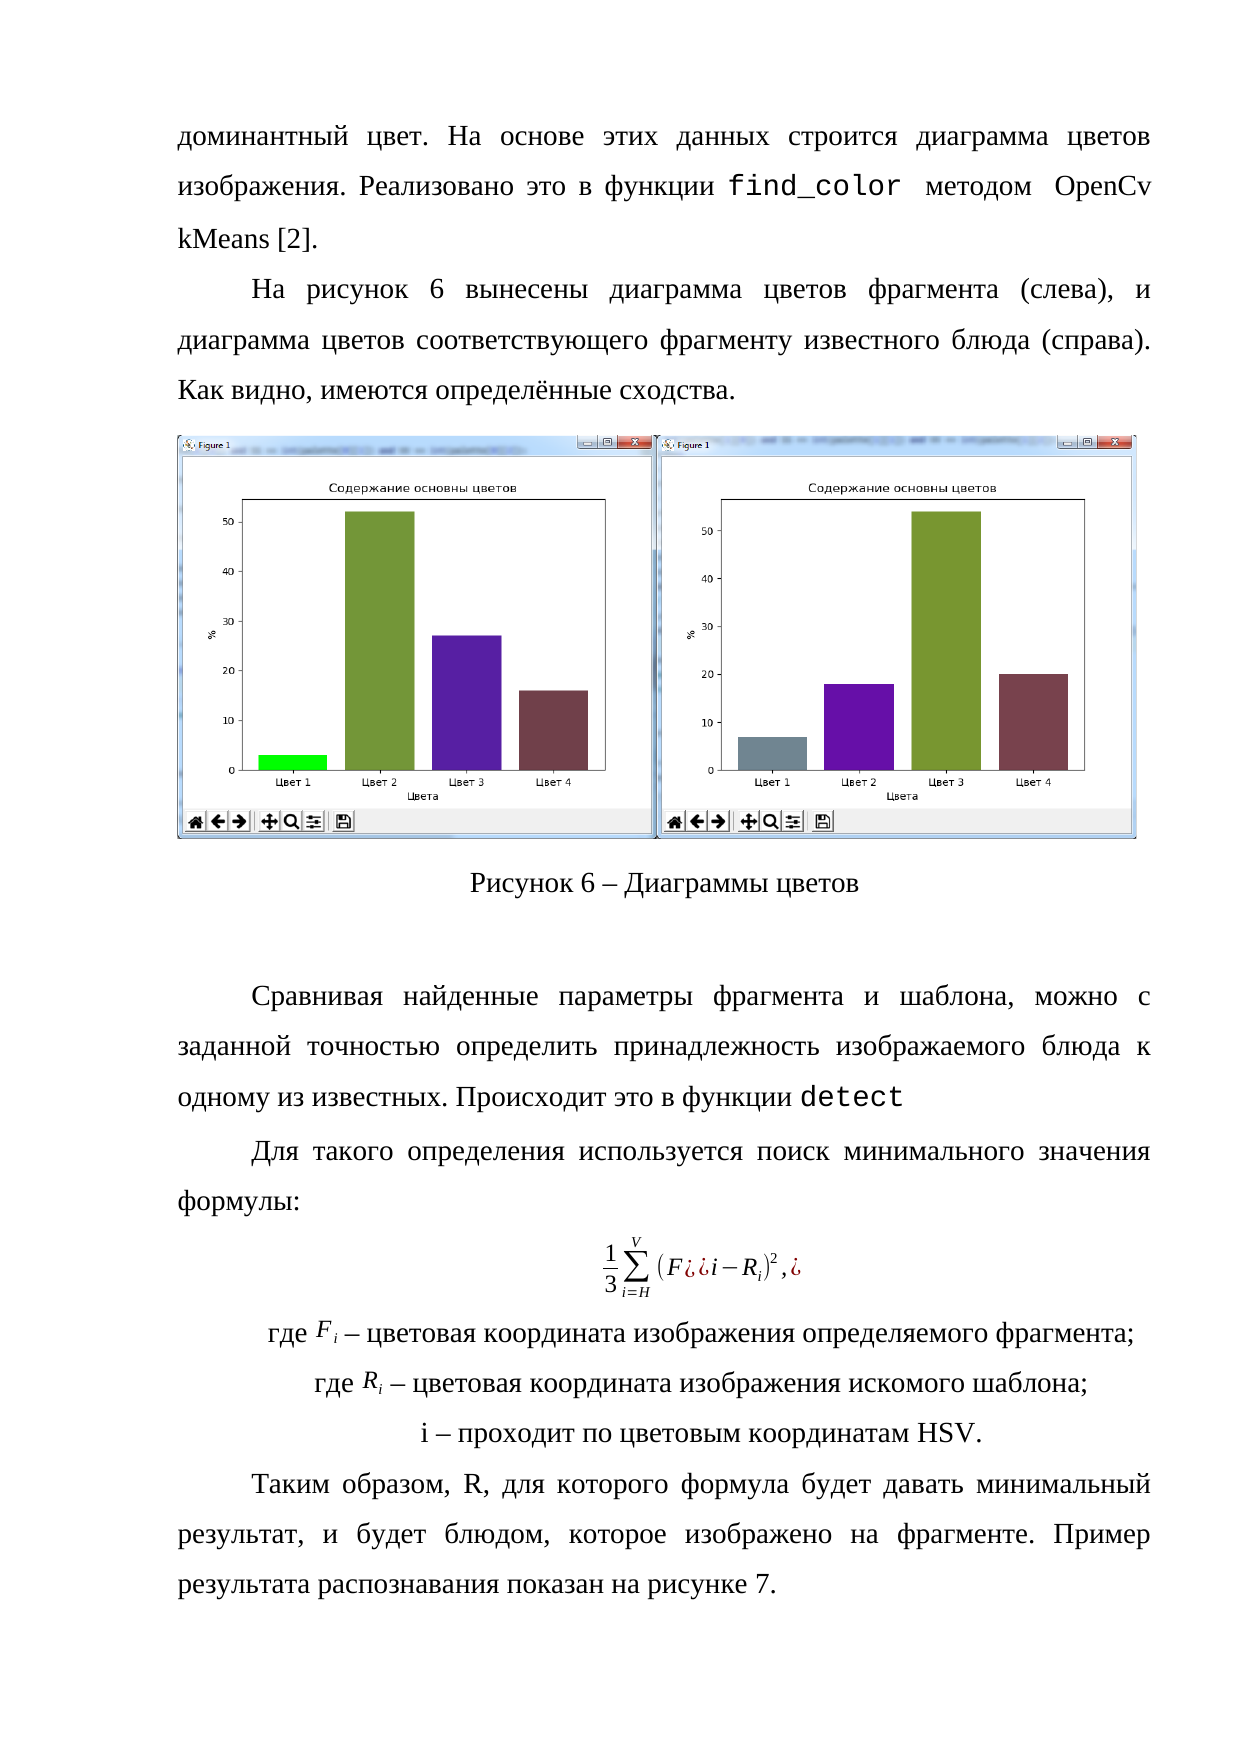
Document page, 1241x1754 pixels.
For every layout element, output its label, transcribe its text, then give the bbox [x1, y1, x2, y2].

text i – проходит по цветовым координатам HSV. [177, 1415, 1152, 1449]
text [177, 118, 1152, 255]
text Рисунок 6 – Диаграммы цветов [177, 865, 1152, 899]
text На рисунок 6 вынесены диаграмма цветов фрагмента (слева), и диаграмма цветов соответствующего фрагменту известного блюда (справа). Как видно, имеются определённые сходства. [177, 272, 1152, 406]
text Таким образом, R, для которого формула будет давать минимальный результат, и будет блюдом, которое изображено на фрагменте. Пример результата распознавания показан на рисунке 7. [177, 1466, 1152, 1600]
text где – цветовая координата изображения определяемого фрагмента; [177, 1315, 1152, 1348]
text Для такого определения используется поиск минимального значения формулы: [177, 1133, 1152, 1217]
text где – цветовая координата изображения искомого шаблона; [177, 1365, 1152, 1399]
picture [177, 435, 1137, 839]
text Сравнивая найденные параметры фрагмента и шаблона, можно с заданной точностью определить принадлежность изображаемого блюда к одному из известных. Происходит это в функции detect [177, 978, 1152, 1115]
